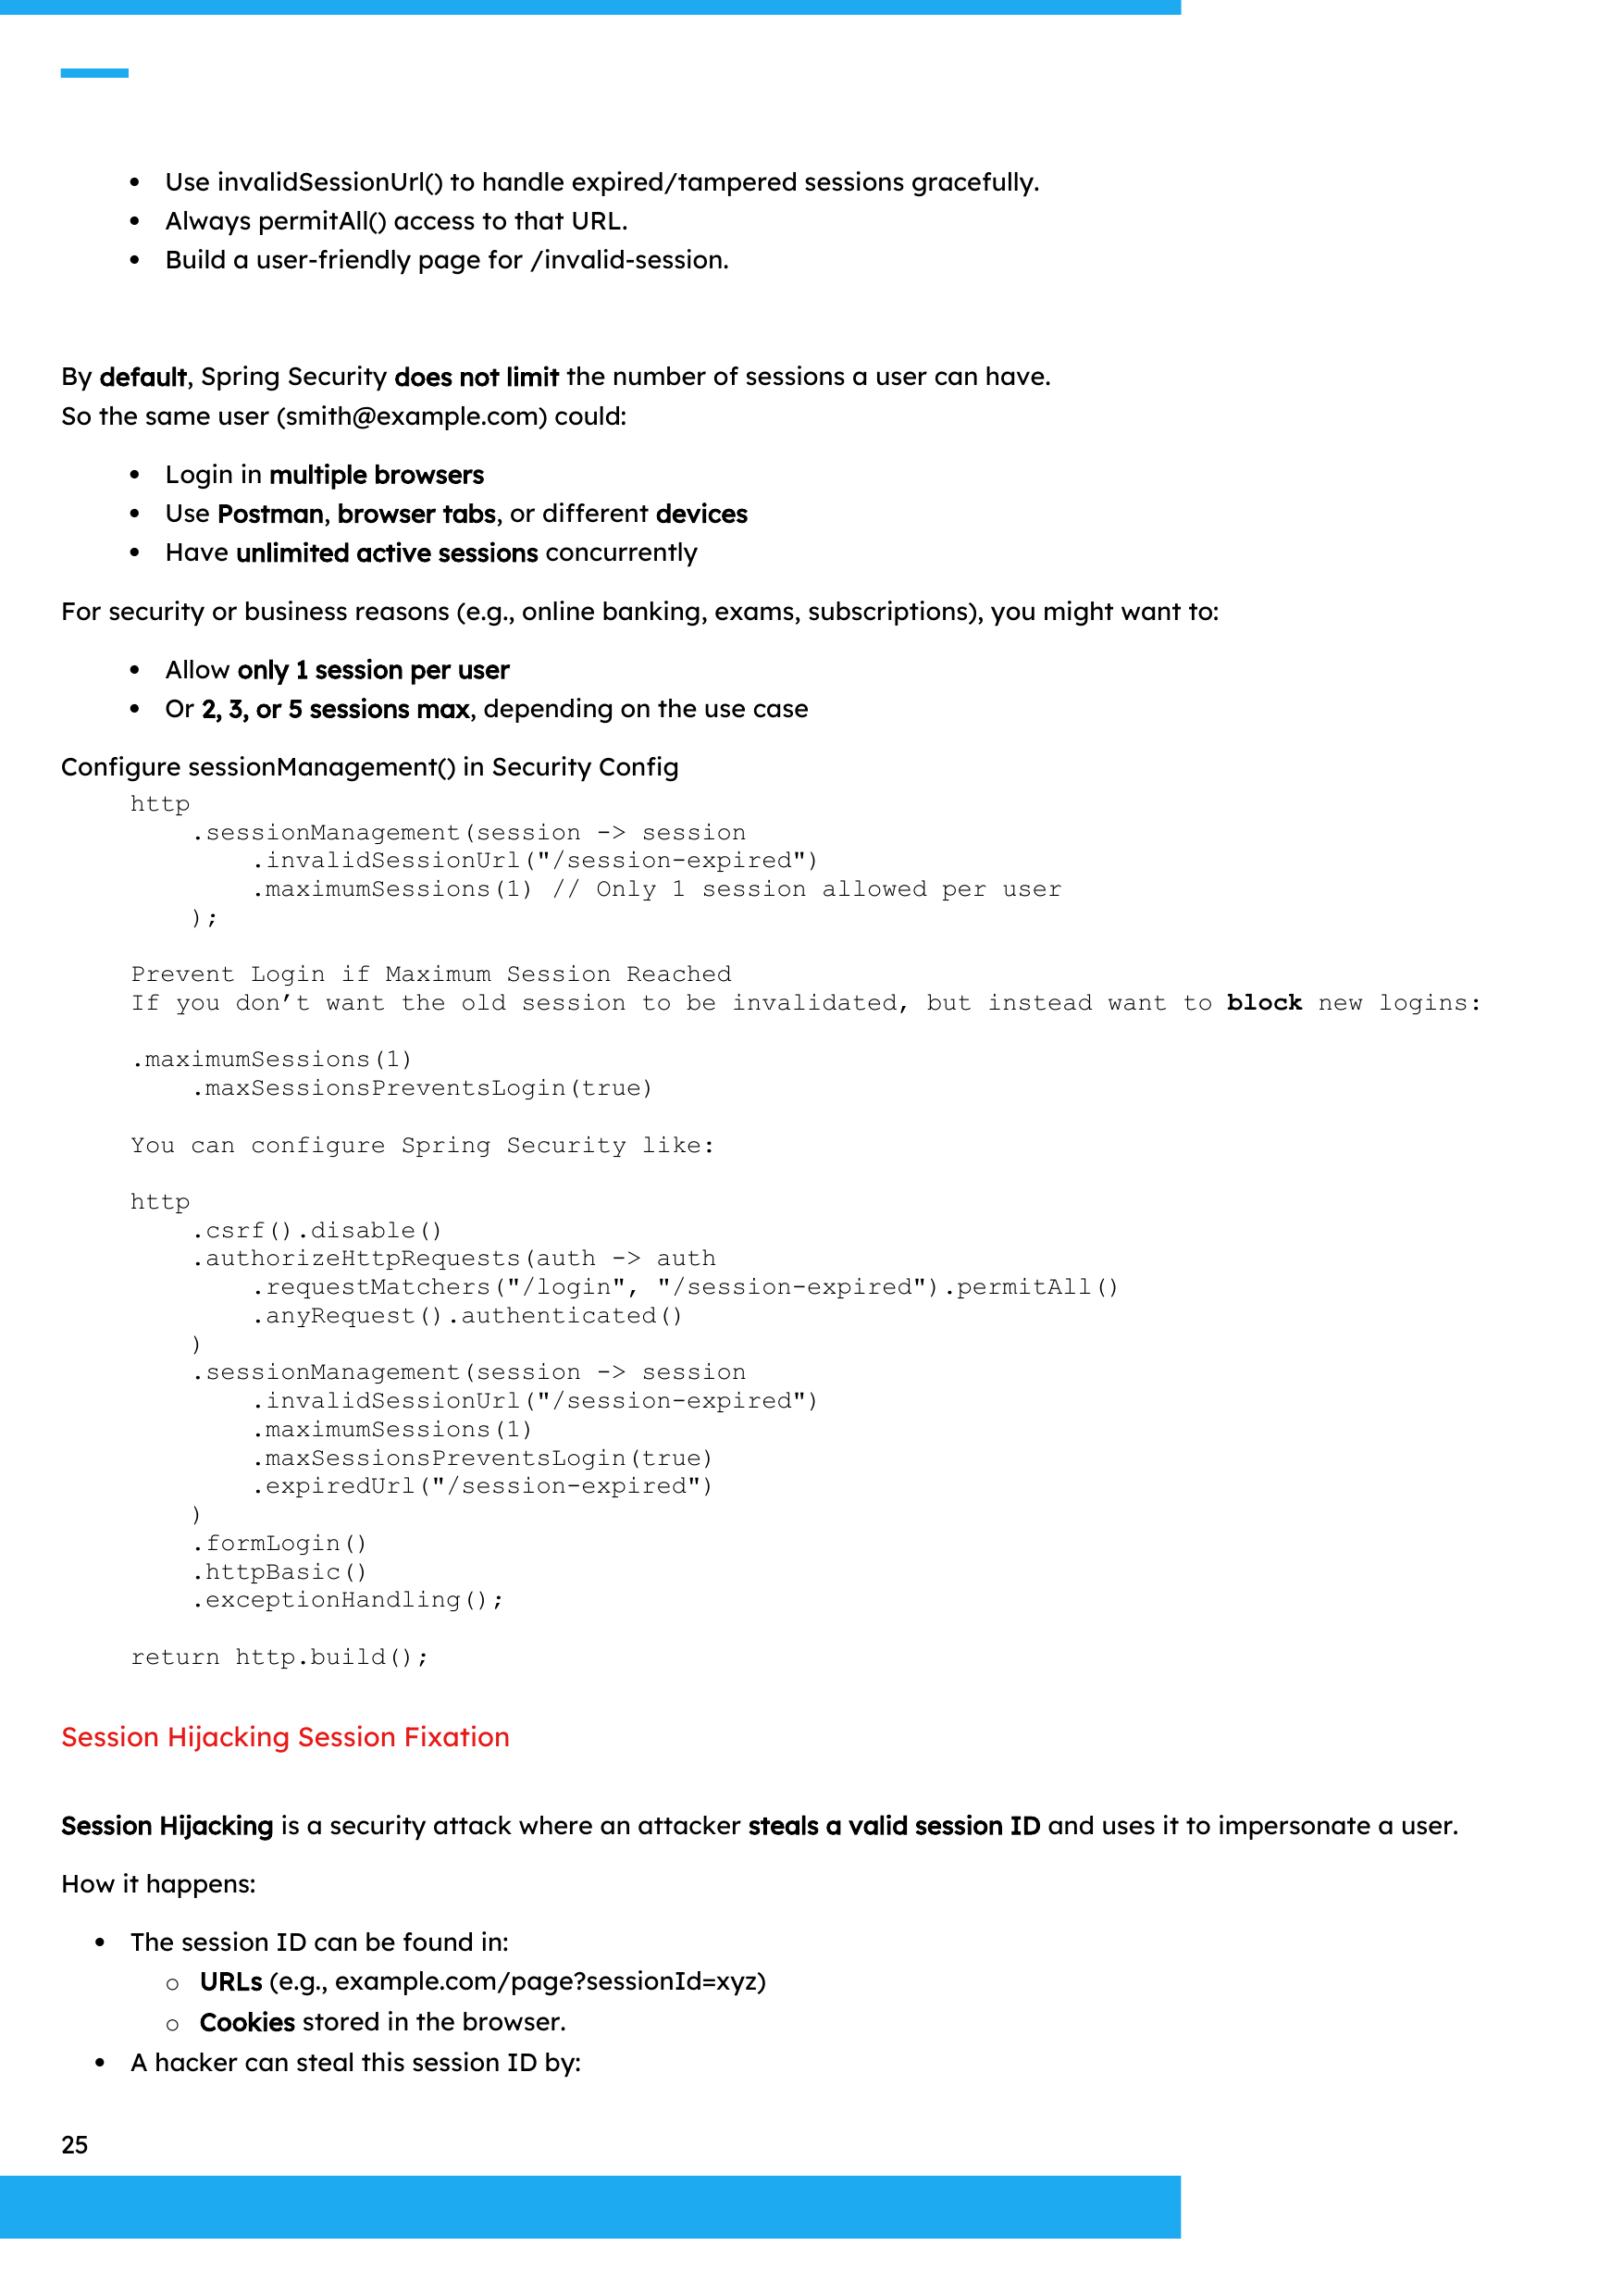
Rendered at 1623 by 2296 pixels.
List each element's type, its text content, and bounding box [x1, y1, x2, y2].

text For security or business reasons (e.g., online banking, exams, subscriptions), you might want to: [61, 595, 1526, 627]
text .maximumSessions(1) [130, 1046, 1526, 1074]
text .sessionManagement(session -> session [130, 818, 1526, 847]
list Build a user-friendly page for /invalid-session. [130, 243, 1526, 275]
text http [130, 1188, 1526, 1216]
text .anyRequest().authenticated() [130, 1302, 1526, 1330]
text .sessionManagement(session -> session [130, 1359, 1526, 1387]
text .csrf().disable() [130, 1216, 1526, 1245]
text .maximumSessions(1) [130, 1416, 1526, 1444]
text ) [130, 1501, 1526, 1530]
text How it happens: [61, 1868, 1526, 1899]
text .maximumSessions(1) // Only 1 session allowed per user [130, 875, 1526, 904]
text .httpBasic() [130, 1558, 1526, 1586]
text .formLogin() [130, 1530, 1526, 1558]
text You can configure Spring Security like: [130, 1131, 1526, 1160]
text .authorizeHttpRequests(auth -> auth [130, 1245, 1526, 1273]
text .invalidSessionUrl("/session-expired") [130, 1387, 1526, 1416]
list Always permitAll() access to that URL. [130, 205, 1526, 236]
subtitle Session Hijacking Session Fixation [61, 1719, 1526, 1753]
picture [0, 0, 1182, 15]
text If you don’t want the old session to be invalidated, but instead want to block new logins: [130, 989, 1526, 1017]
list Use invalidSessionUrl() to handle expired/tampered sessions gracefully. [130, 166, 1526, 197]
text ); [130, 904, 1526, 932]
text .maxSessionsPreventsLogin(true) [130, 1444, 1526, 1472]
text Session Hijacking is a security attack where an attacker steals a valid session ID and uses it to impersonate a user. [61, 1809, 1526, 1841]
list A hacker can steal this session ID by: [95, 2046, 1526, 2078]
text return http.build(); [130, 1644, 1526, 1671]
text .requestMatchers("/login", "/session-expired").permitAll() [130, 1273, 1526, 1302]
list Allow only 1 session per user [130, 653, 1526, 685]
text .exceptionHandling(); [130, 1586, 1526, 1615]
list Use Postman, browser tabs, or different devices [130, 497, 1526, 528]
picture [60, 68, 129, 78]
picture [0, 2176, 1182, 2239]
text ) [130, 1330, 1526, 1359]
list Have unlimited active sessions concurrently [130, 537, 1526, 567]
list Login in multiple browsers [130, 458, 1526, 490]
list Or 2, 3, or 5 sessions max, depending on the use case [130, 692, 1526, 724]
text By default, Spring Security does not limit the number of sessions a user can have. So the same user (smith@example.com) could: [61, 361, 1526, 431]
text Configure sessionManagement() in Security Config [61, 751, 1526, 782]
text .maxSessionsPreventsLogin(true) [130, 1074, 1526, 1103]
list The session ID can be found in: [95, 1926, 1526, 1957]
list Cookies stored in the browser. [165, 2005, 1526, 2039]
text .invalidSessionUrl("/session-expired") [130, 847, 1526, 875]
text Prevent Login if Maximum Session Reached [130, 961, 1526, 989]
text .expiredUrl("/session-expired") [130, 1472, 1526, 1501]
text http [130, 790, 1526, 818]
list URLs (e.g., example.com/page?sessionId=xyz) [165, 1965, 1526, 1998]
